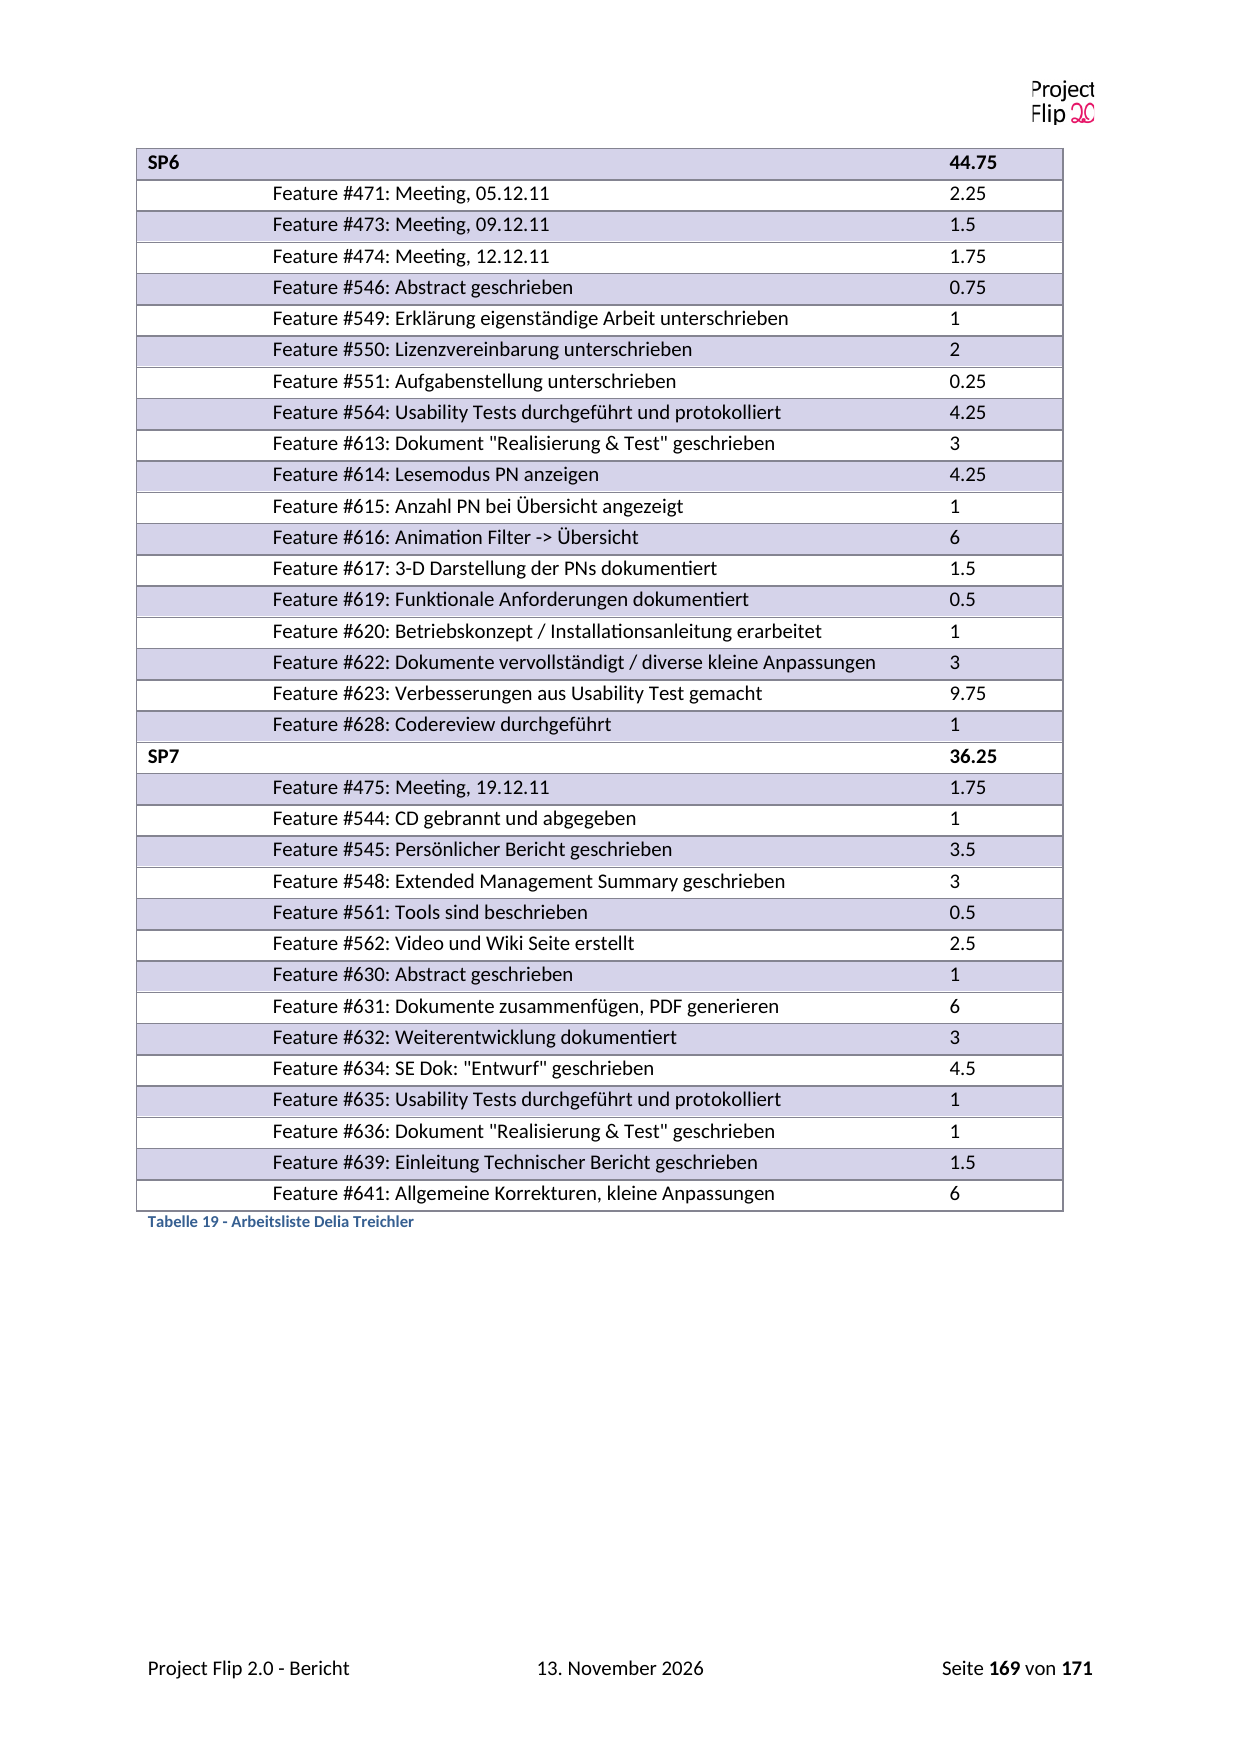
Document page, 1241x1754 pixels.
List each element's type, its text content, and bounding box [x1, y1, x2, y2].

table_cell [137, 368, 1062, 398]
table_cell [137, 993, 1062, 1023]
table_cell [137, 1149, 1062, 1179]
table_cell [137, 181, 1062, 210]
picture [1081, 79, 1097, 124]
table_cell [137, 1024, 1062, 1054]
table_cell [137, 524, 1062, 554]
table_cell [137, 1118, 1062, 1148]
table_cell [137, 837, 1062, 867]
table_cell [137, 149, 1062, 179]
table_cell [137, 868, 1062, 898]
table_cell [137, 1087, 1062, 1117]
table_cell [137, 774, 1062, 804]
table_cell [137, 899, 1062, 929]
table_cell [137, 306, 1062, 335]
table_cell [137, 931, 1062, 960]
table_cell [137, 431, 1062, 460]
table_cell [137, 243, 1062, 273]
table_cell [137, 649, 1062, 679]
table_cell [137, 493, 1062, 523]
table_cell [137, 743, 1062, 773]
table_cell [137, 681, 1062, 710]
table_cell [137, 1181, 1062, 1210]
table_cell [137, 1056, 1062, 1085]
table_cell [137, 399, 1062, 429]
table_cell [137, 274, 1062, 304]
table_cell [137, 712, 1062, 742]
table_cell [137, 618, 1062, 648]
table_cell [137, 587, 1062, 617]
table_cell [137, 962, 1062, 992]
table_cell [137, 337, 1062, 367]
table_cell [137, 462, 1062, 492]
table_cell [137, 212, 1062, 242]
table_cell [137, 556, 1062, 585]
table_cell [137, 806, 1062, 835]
